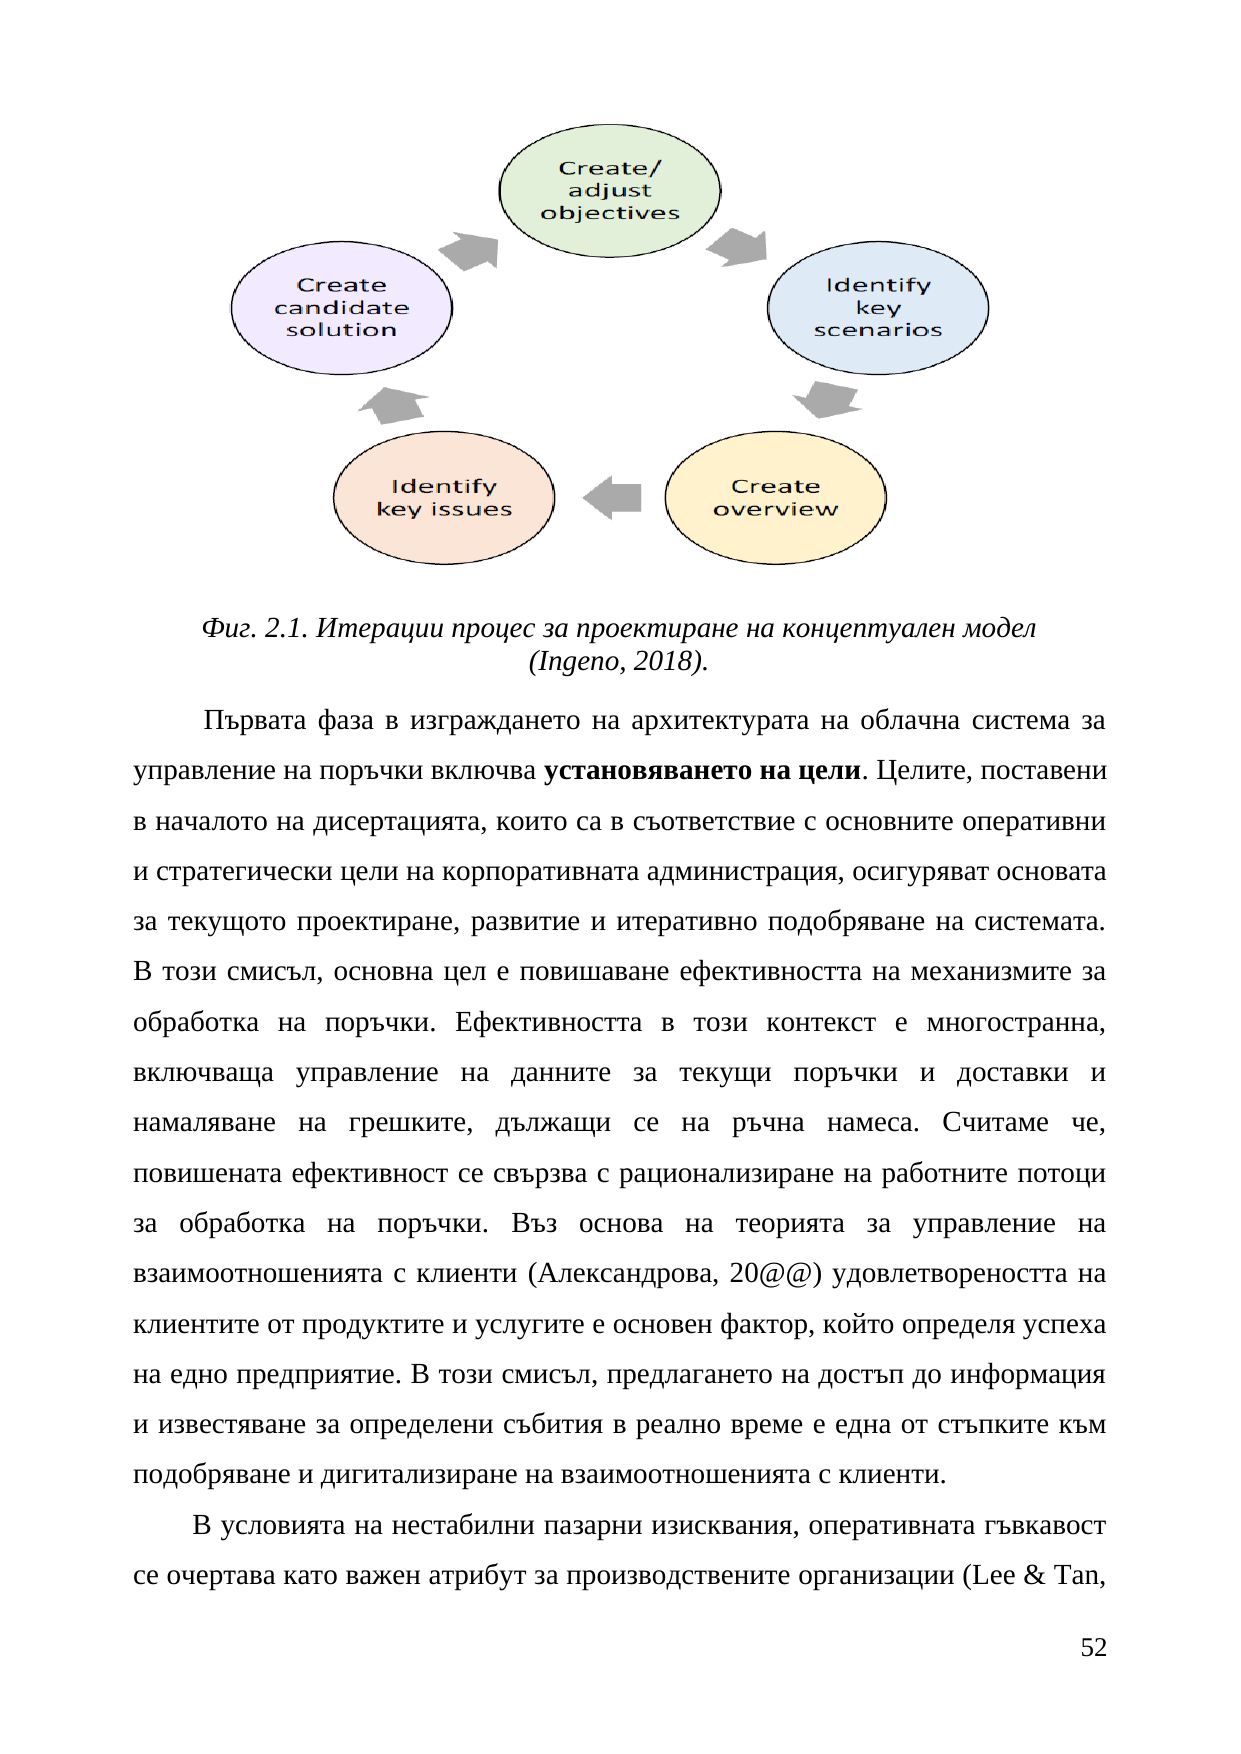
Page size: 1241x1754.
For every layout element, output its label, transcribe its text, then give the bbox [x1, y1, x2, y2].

title Фиг. 2.1. Итерации процес за проектиране на концептуален модел (Ingeno, 2018). [192, 610, 1048, 677]
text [133, 1507, 1107, 1591]
text Първата фаза в изграждането на архитектурата на облачна система за управление на поръчки включва установяването на цели. Целите, поставени в началото на дисертацията, които са в съответствие с основните оперативни и стратегически цели на корпоративната администрация, осигуряват основата за текущото проектиране, развитие и итеративно подобряване на системата. В този смисъл, основна цел е повишаване ефективността на механизмите за обработка на поръчки. Ефективността в този контекст е многостранна, включваща управление на данните за текущи поръчки и доставки и намаляване на грешките, дължащи се на ръчна намеса. Считаме че, повишената ефективност се свързва с рационализиране на работните потоци за обработка на поръчки. Въз основа на теорията за управление на взаимоотношенията с клиенти (Александрова, 20@@) удовлетвореността на клиентите от продуктите и услугите е основен фактор, който определя успеха на едно предприятие. В този смисъл, предлагането на достъп до информация и известяване за определени събития в реално време е една от стъпките към подобряване и дигитализиране на взаимоотношенията с клиенти. [133, 702, 1107, 1490]
picture [221, 118, 996, 569]
